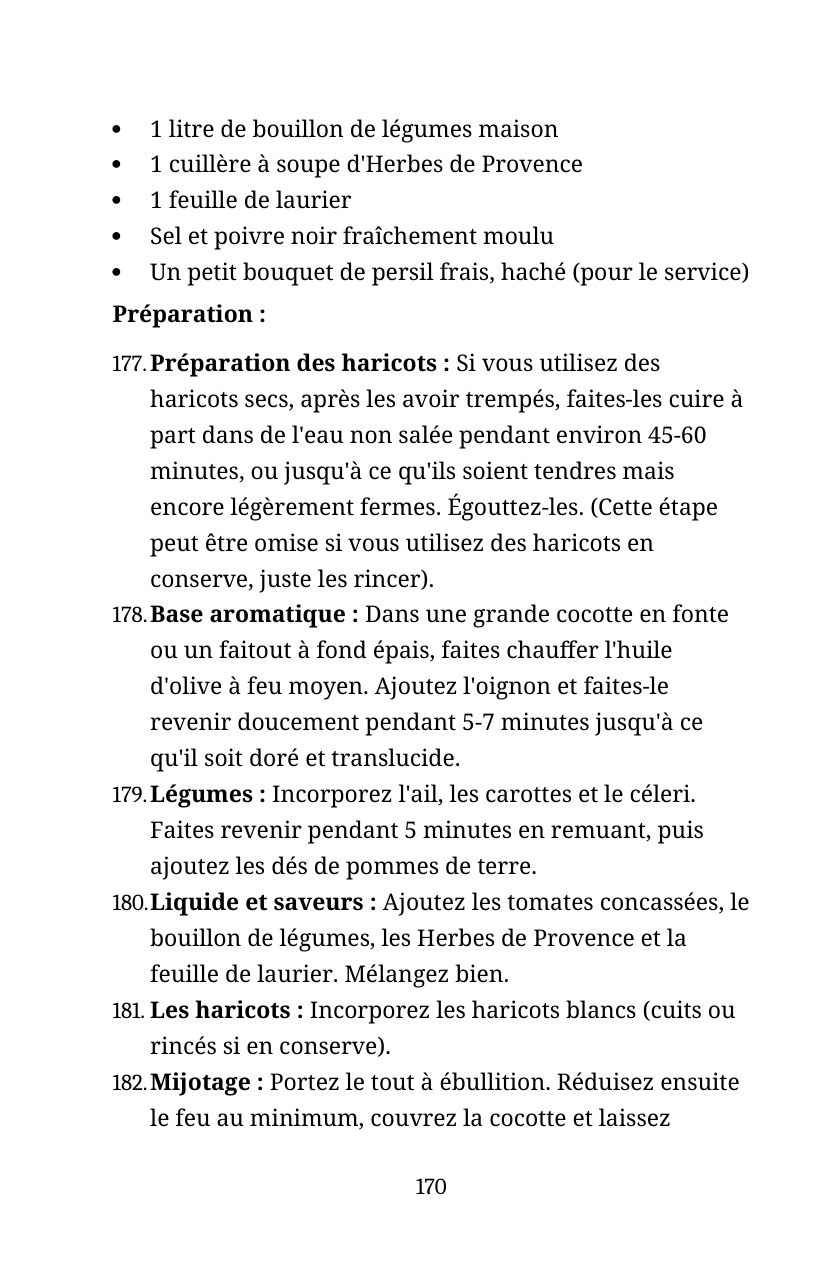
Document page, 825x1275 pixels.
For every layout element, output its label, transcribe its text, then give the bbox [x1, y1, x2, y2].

list Légumes : Incorporez l'ail, les carottes et le céleri. Faites revenir pendant 5 minutes en remuant, puis ajoutez les dés de pommes de terre. [112, 778, 750, 881]
list Les haricots : Incorporez les haricots blancs (cuits ou rincés si en conserve). [112, 994, 750, 1061]
list 1 litre de bouillon de légumes maison [112, 112, 750, 144]
text Préparation : [112, 298, 750, 330]
list Un petit bouquet de persil frais, haché (pour le service) [112, 256, 750, 287]
list Sel et poivre noir fraîchement moulu [112, 220, 750, 252]
list Préparation des haricots : Si vous utilisez des haricots secs, après les avoir trempés, faites-les cuire à part dans de l'eau non salée pendant environ 45-60 minutes, ou jusqu'à ce qu'ils soient tendres mais encore légèrement fermes. Égouttez-les. (Cette étape peut être omise si vous utilisez des haricots en conserve, juste les rincer). [112, 347, 750, 594]
list 1 feuille de laurier [112, 184, 750, 216]
list Base aromatique : Dans une grande cocotte en fonte ou un faitout à fond épais, faites chauffer l'huile d'olive à feu moyen. Ajoutez l'oignon et faites-le revenir doucement pendant 5-7 minutes jusqu'à ce qu'il soit doré et translucide. [112, 598, 750, 773]
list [112, 1066, 750, 1133]
list Liquide et saveurs : Ajoutez les tomates concassées, le bouillon de légumes, les Herbes de Provence et la feuille de laurier. Mélangez bien. [112, 886, 750, 989]
list 1 cuillère à soupe d'Herbes de Provence [112, 148, 750, 180]
